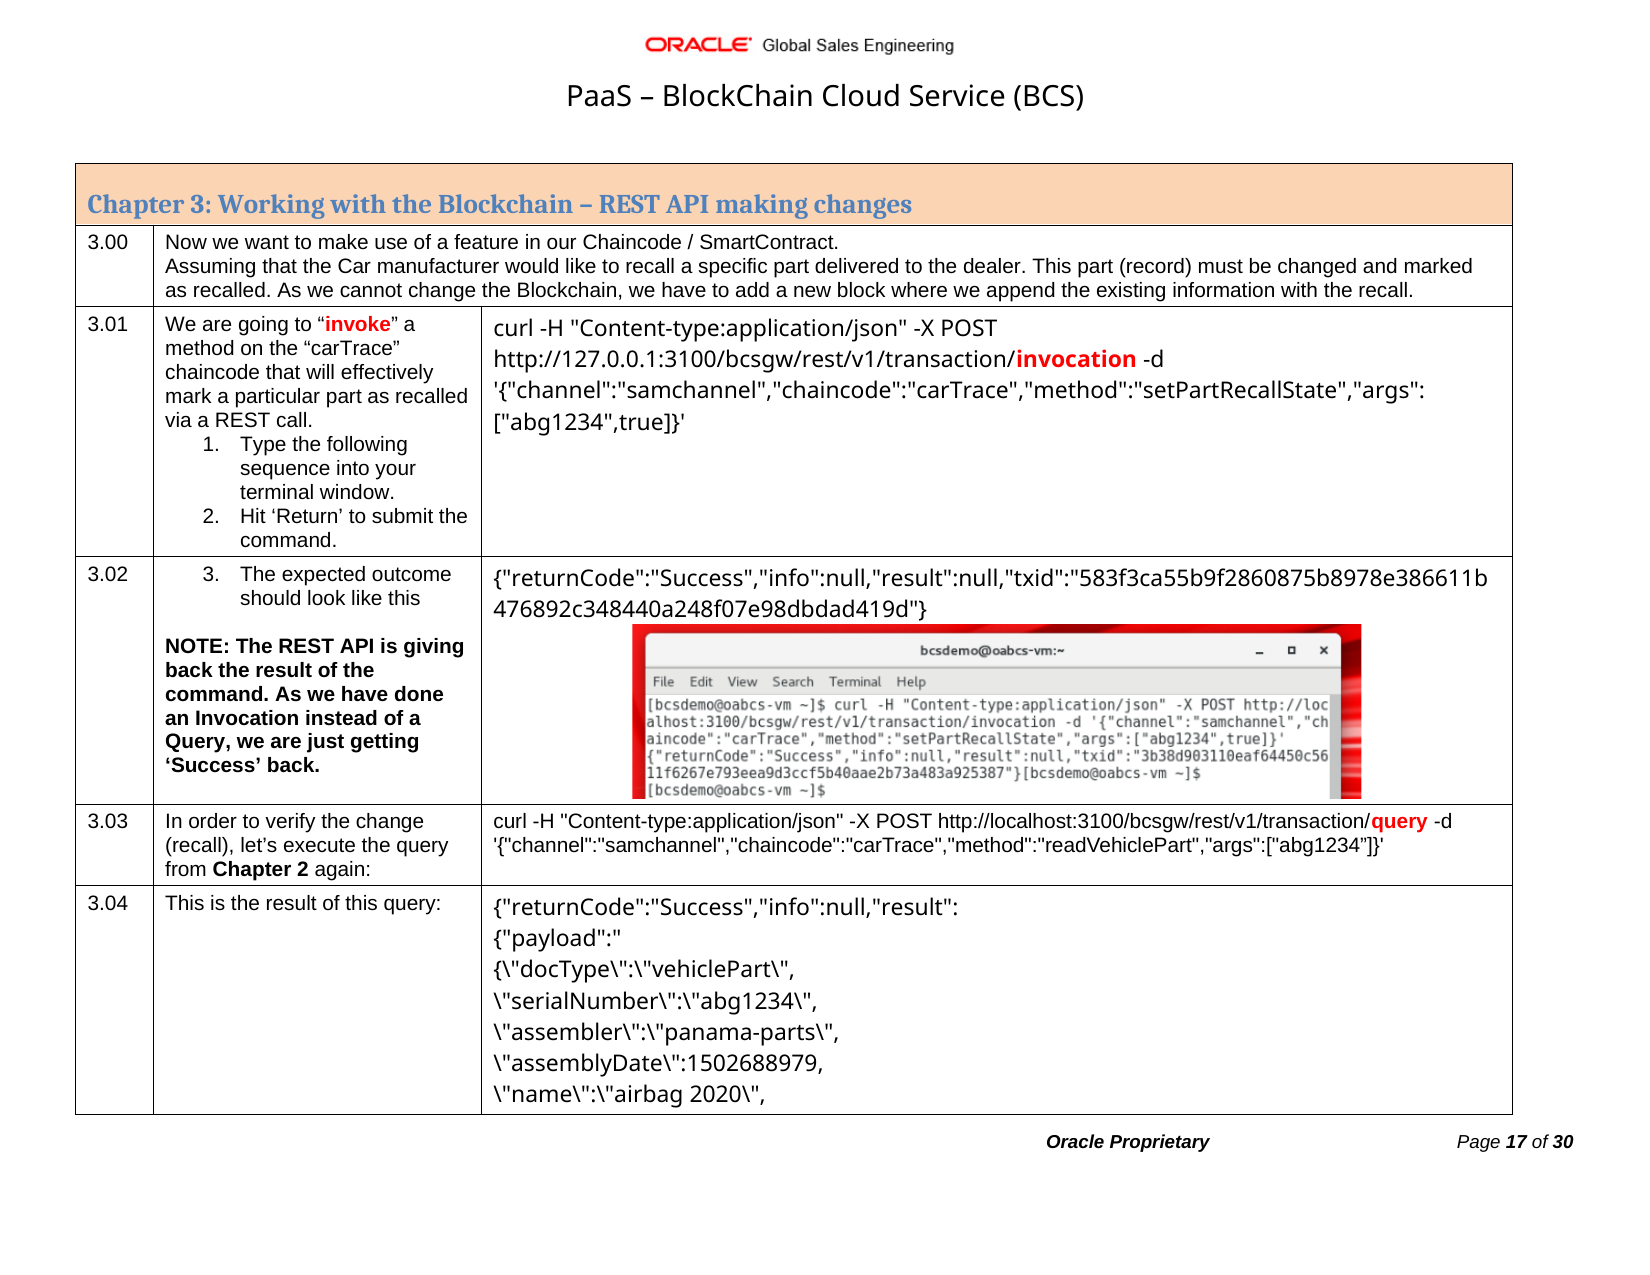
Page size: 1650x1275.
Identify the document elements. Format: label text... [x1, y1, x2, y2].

table_cell curl -H "Content-type:application/json" -X POST http://localhost:3100/bcsgw/rest/v1/transaction/query -d '{"channel":"samchannel","chaincode":"carTrace","method":"readVehiclePart","args":["abg1234”]}' [482, 805, 1512, 885]
picture [641, 31, 961, 67]
table_cell curl -H "Content-type:application/json" -X POST http://127.0.0.1:3100/bcsgw/rest/v1/transaction/invocation -d '{"channel":"samchannel","chaincode":"carTrace","method":"setPartRecallState","args":["abg1234",true]}' [482, 307, 1512, 556]
table_cell Now we want to make use of a feature in our Chaincode / SmartContract. Assuming that the Car manufacturer would like to recall a specific part delivered to the dealer. This part (record) must be changed and marked as recalled. As we cannot change the Blockchain, we have to add a new block where we append the existing information with the recall. [154, 226, 1512, 306]
table_cell In order to verify the change (recall), let’s execute the query from Chapter 2 again: [154, 805, 481, 885]
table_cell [482, 886, 1512, 1114]
table_cell 3.01 [76, 307, 153, 556]
table_cell 3.00 [76, 226, 153, 306]
picture [632, 624, 1362, 799]
table_header Chapter 3: Working with the Blockchain – REST API making changes [76, 164, 1512, 224]
table_cell The expected outcome should look like this NOTE: The REST API is giving back the result of the command. As we have done an Invocation instead of a Query, we are just getting ‘Success’ back. [154, 557, 481, 803]
table_cell We are going to “invoke” a method on the “carTrace” chaincode that will effectively mark a particular part as recalled via a REST call. Type the following sequence into your terminal window. Hit ‘Return’ to submit the command. [154, 307, 481, 556]
table_cell {"returnCode":"Success","info":null,"result":null,"txid":"583f3ca55b9f2860875b8978e386611b476892c348440a248f07e98dbdad419d"} [482, 557, 1512, 803]
table_cell 3.03 [76, 805, 153, 885]
table_cell 3.02 [76, 557, 153, 803]
table_cell 3.04 [76, 886, 153, 1114]
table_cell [154, 886, 481, 1114]
